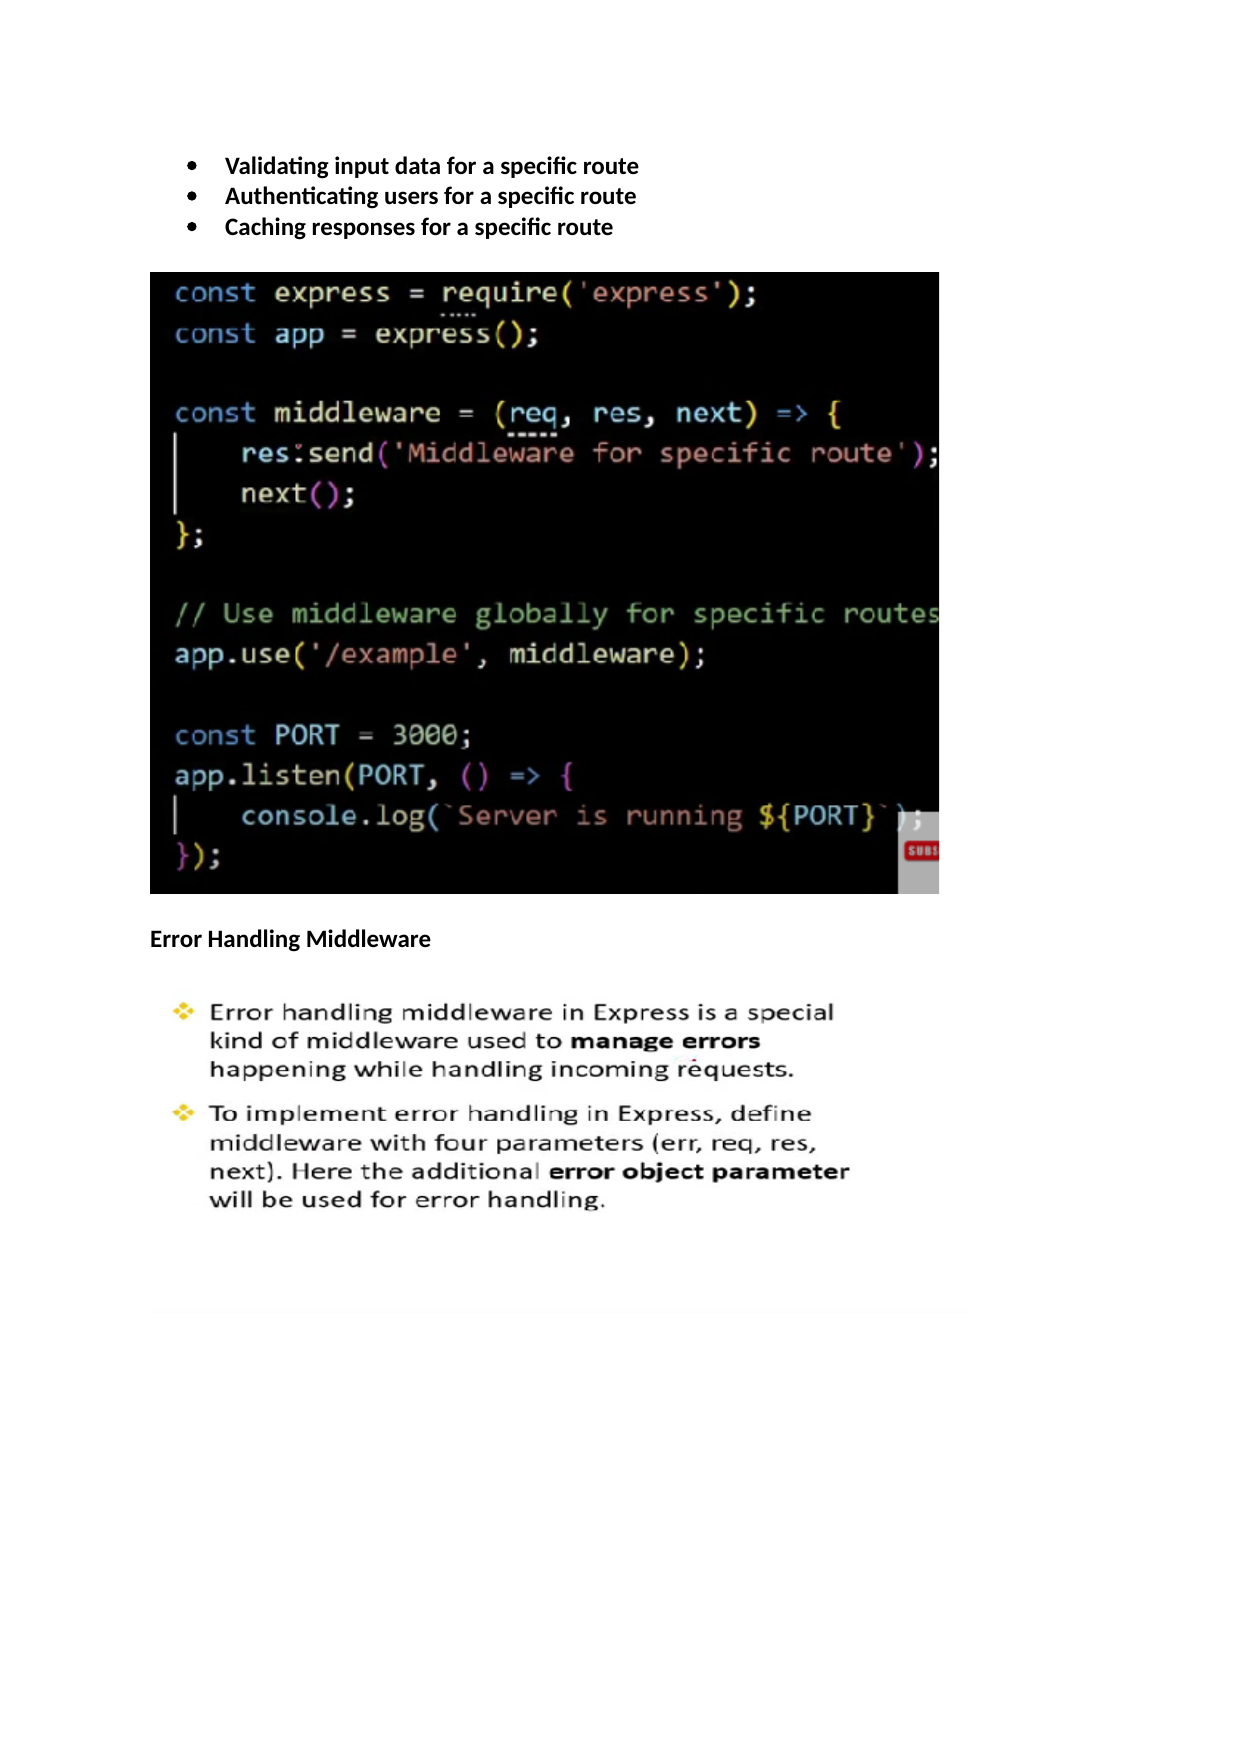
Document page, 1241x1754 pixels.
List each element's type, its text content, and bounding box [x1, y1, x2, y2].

list Caching responses for a specific route [187, 211, 1090, 242]
picture [150, 272, 940, 894]
picture [150, 984, 969, 1313]
text Error Handling Middleware [150, 924, 1090, 954]
list Authenticating users for a specific route [187, 181, 1090, 211]
list Validating input data for a specific route [187, 150, 1090, 181]
